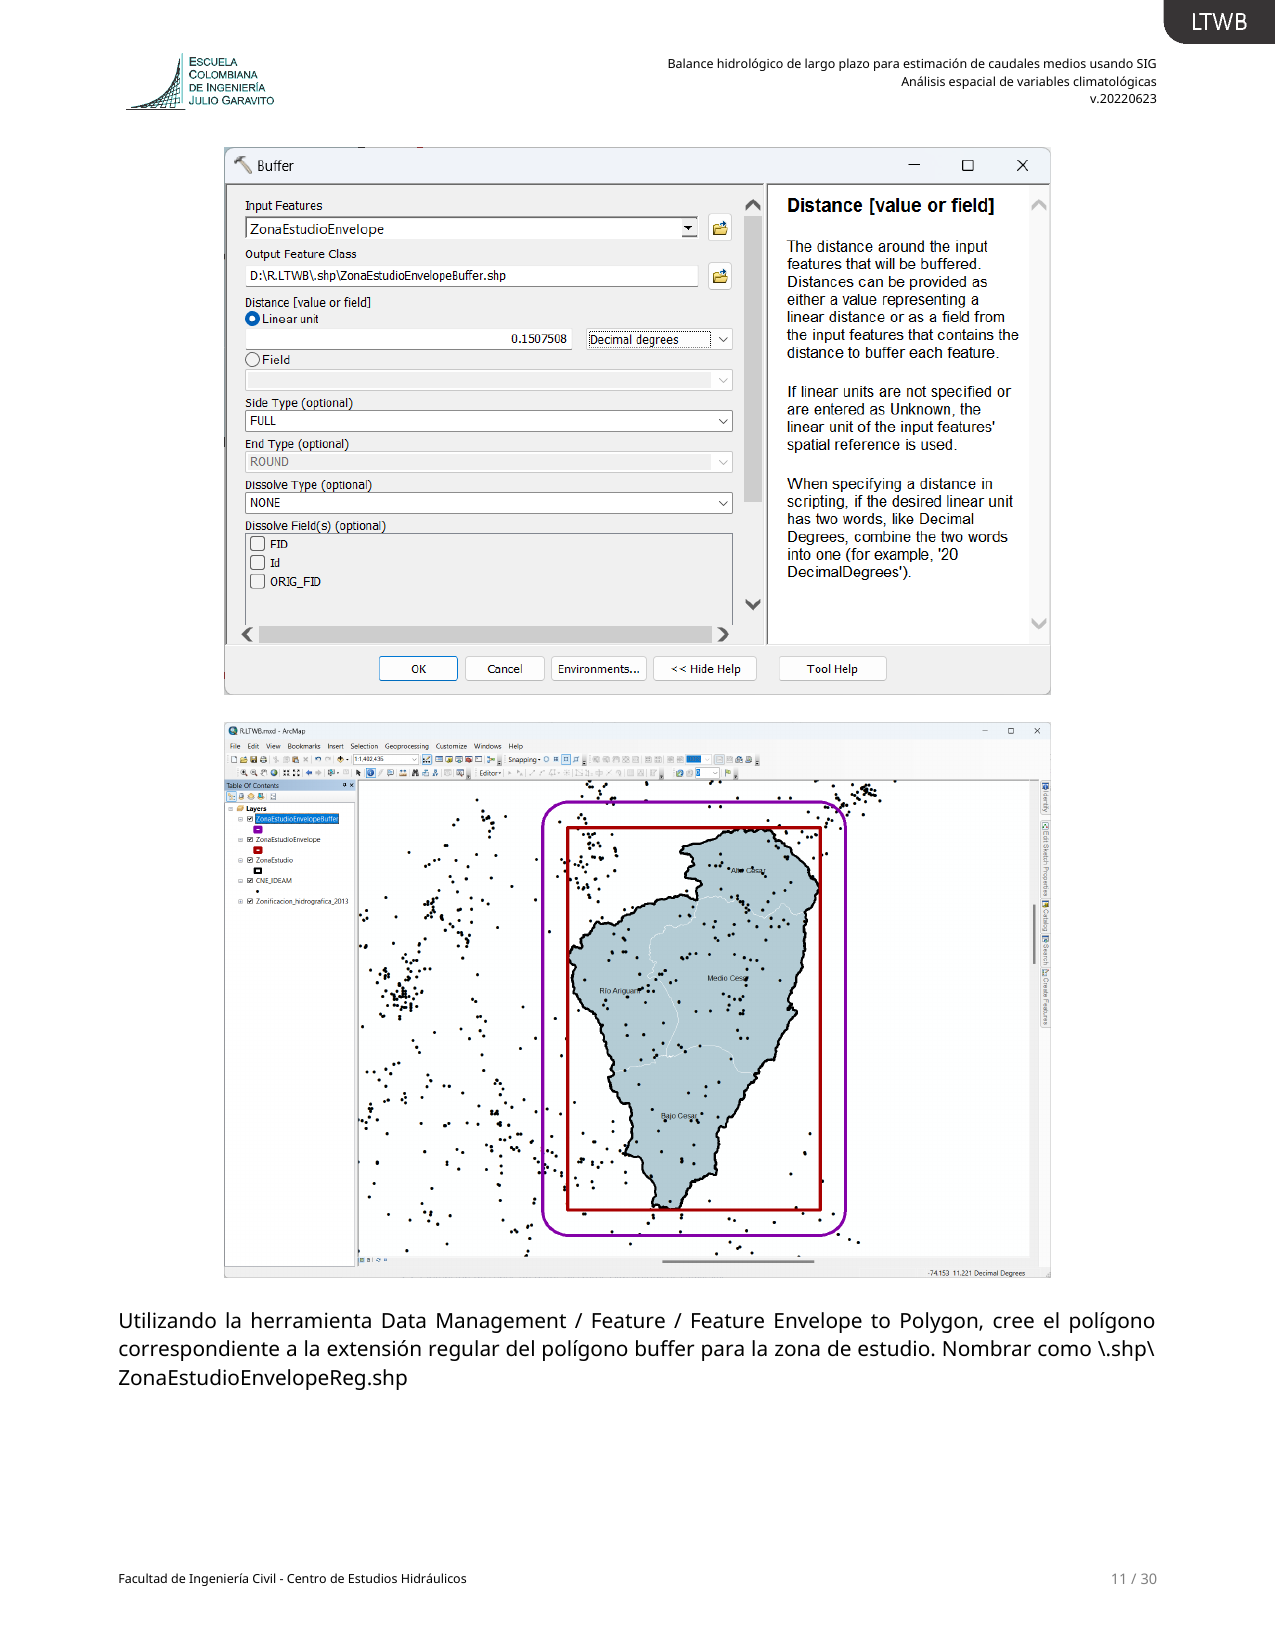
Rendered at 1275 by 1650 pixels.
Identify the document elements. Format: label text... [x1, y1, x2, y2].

picture [224, 147, 1051, 695]
picture [1163, 0, 1275, 44]
text Utilizando la herramienta Data Management / Feature / Feature Envelope to Polygon, cree el polígono correspondiente a la extensión regular del polígono buffer para la zona de estudio. Nombrar como \.shp\ZonaEstudioEnvelopeReg.shp [118, 1306, 1157, 1391]
picture [118, 44, 282, 119]
picture [224, 722, 1051, 1278]
